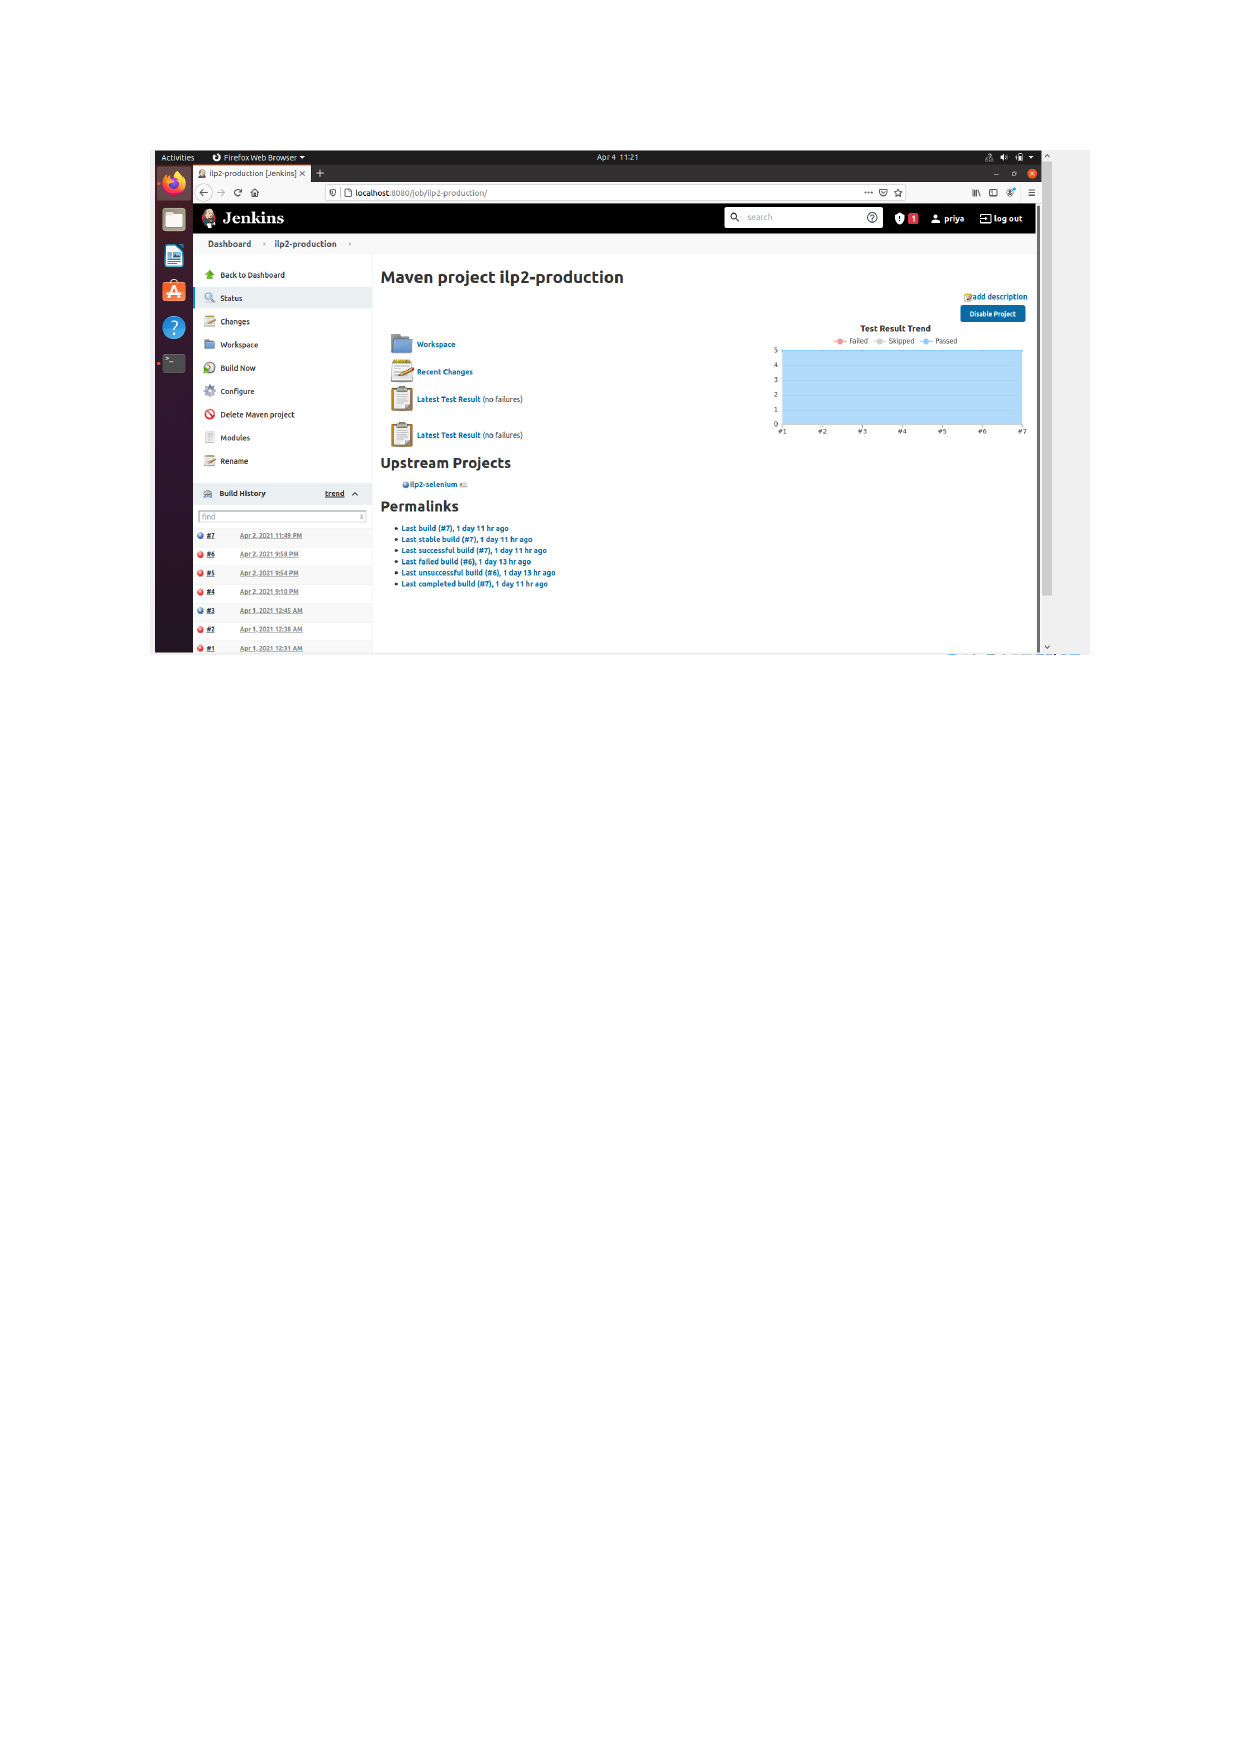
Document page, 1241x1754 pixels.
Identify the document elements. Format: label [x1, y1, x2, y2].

picture [150, 150, 1091, 655]
